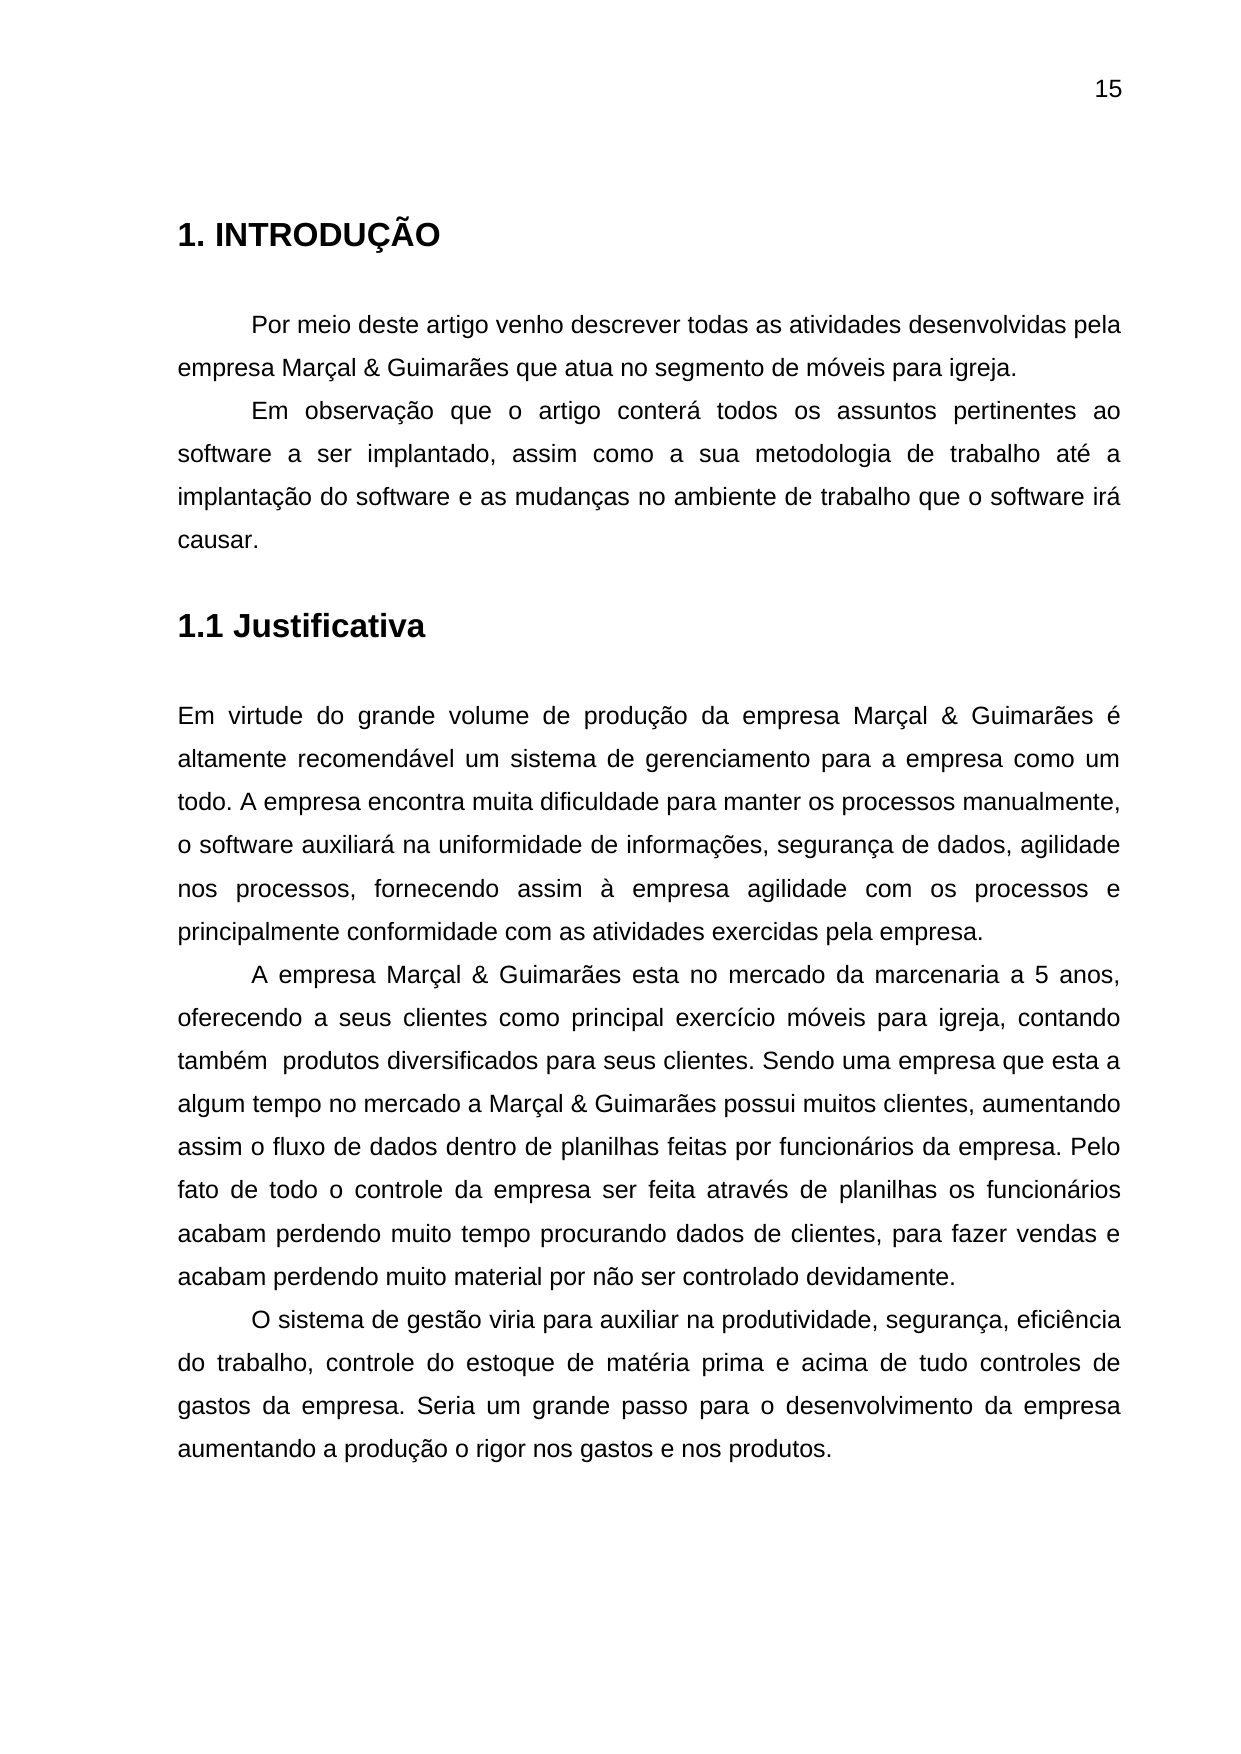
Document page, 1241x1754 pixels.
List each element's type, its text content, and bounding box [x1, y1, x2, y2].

text Em virtude do grande volume de produção da empresa Marçal & Guimarães é altamente recomendável um sistema de gerenciamento para a empresa como um todo. A empresa encontra muita dificuldade para manter os processos manualmente, o software auxiliará na uniformidade de informações, segurança de dados, agilidade nos processos, fornecendo assim à empresa agilidade com os processos e principalmente conformidade com as atividades exercidas pela empresa. [177, 701, 1122, 946]
text INTRODUÇÃO [177, 215, 1122, 253]
text A empresa Marçal & Guimarães esta no mercado da marcenaria a 5 anos, oferecendo a seus clientes como principal exercício móveis para igreja, contando também produtos diversificados para seus clientes. Sendo uma empresa que esta a algum tempo no mercado a Marçal & Guimarães possui muitos clientes, aumentando assim o fluxo de dados dentro de planilhas feitas por funcionários da empresa. Pelo fato de todo o controle da empresa ser feita através de planilhas os funcionários acabam perdendo muito tempo procurando dados de clientes, para fazer vendas e acabam perdendo muito material por não ser controlado devidamente. [177, 960, 1122, 1291]
text Por meio deste artigo venho descrever todas as atividades desenvolvidas pela empresa Marçal & Guimarães que atua no segmento de móveis para igreja. Em observação que o artigo conterá todos os assuntos pertinentes ao software a ser implantado, assim como a sua metodologia de trabalho até a implantação do software e as mudanças no ambiente de trabalho que o software irá causar. [177, 310, 1122, 554]
text O sistema de gestão viria para auxiliar na produtividade, segurança, eficiência do trabalho, controle do estoque de matéria prima e acima de tudo controles de gastos da empresa. Seria um grande passo para o desenvolvimento da empresa aumentando a produção o rigor nos gastos e nos produtos. [177, 1305, 1122, 1463]
list 1.1 Justificativa [177, 606, 1122, 644]
